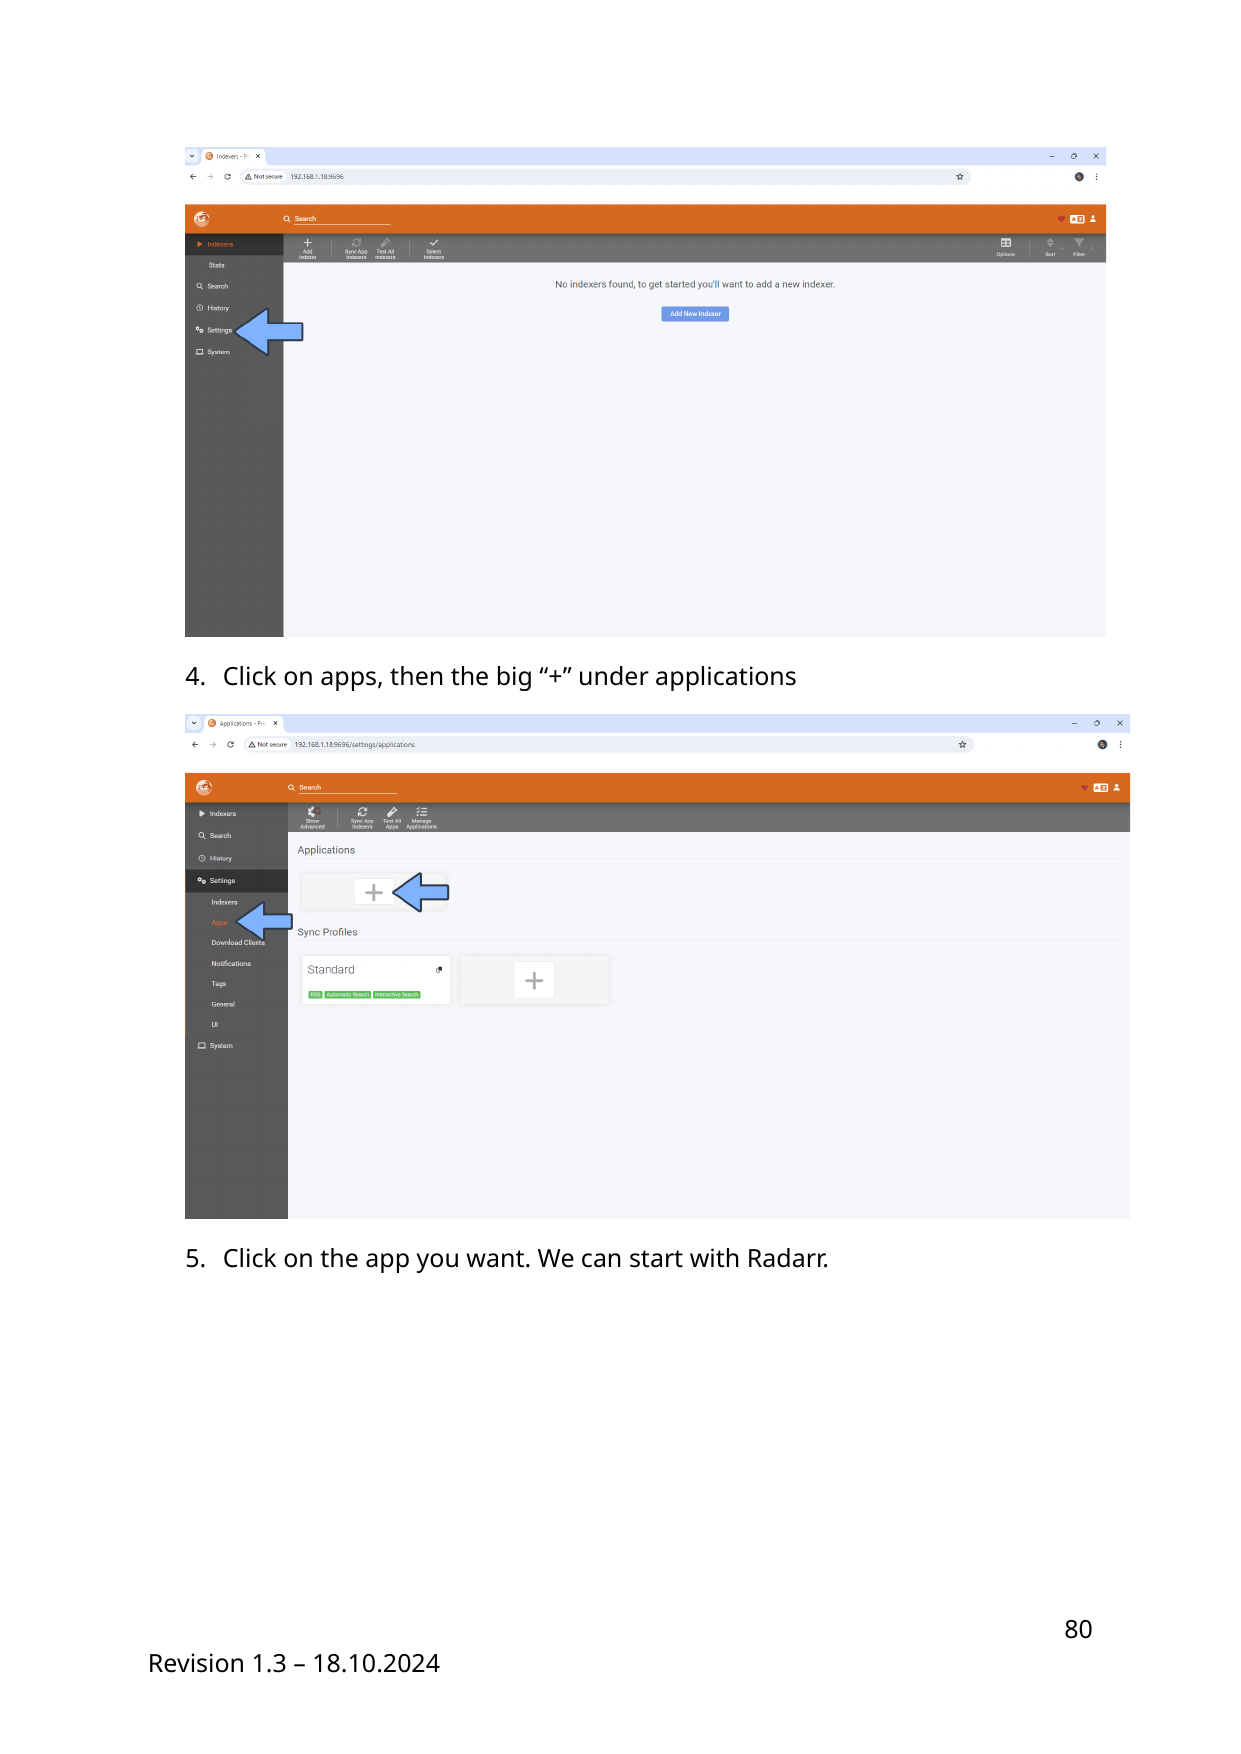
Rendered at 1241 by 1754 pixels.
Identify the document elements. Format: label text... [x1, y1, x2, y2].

list Click on apps, then the big “+” under applications [185, 658, 1093, 692]
picture [185, 147, 1107, 637]
list Click on the app you want. We can start with Radarr. [185, 1240, 1093, 1274]
picture [185, 714, 1130, 1219]
